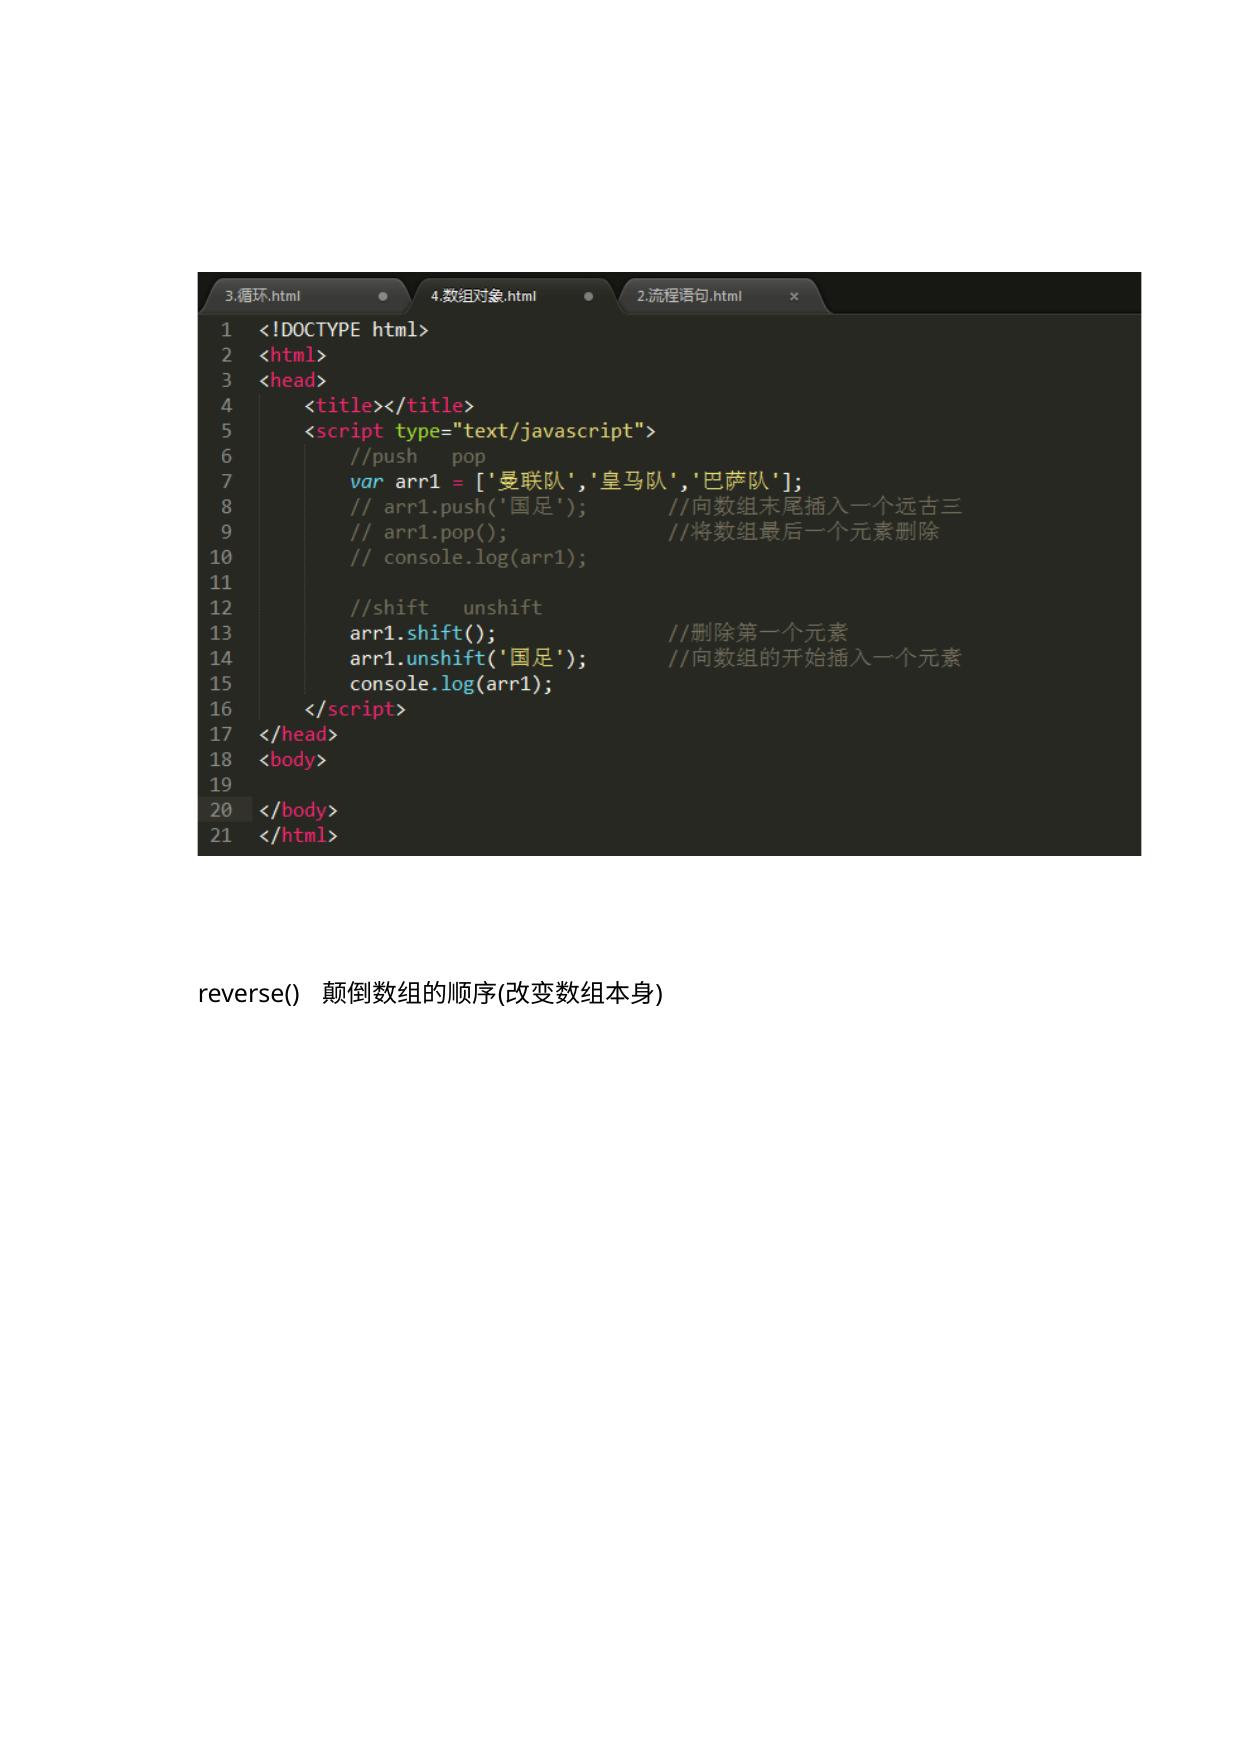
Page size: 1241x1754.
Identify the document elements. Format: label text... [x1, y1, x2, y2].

text reverse() 颠倒数组的顺序(改变数组本身) [148, 959, 1092, 1024]
picture [197, 272, 1142, 856]
